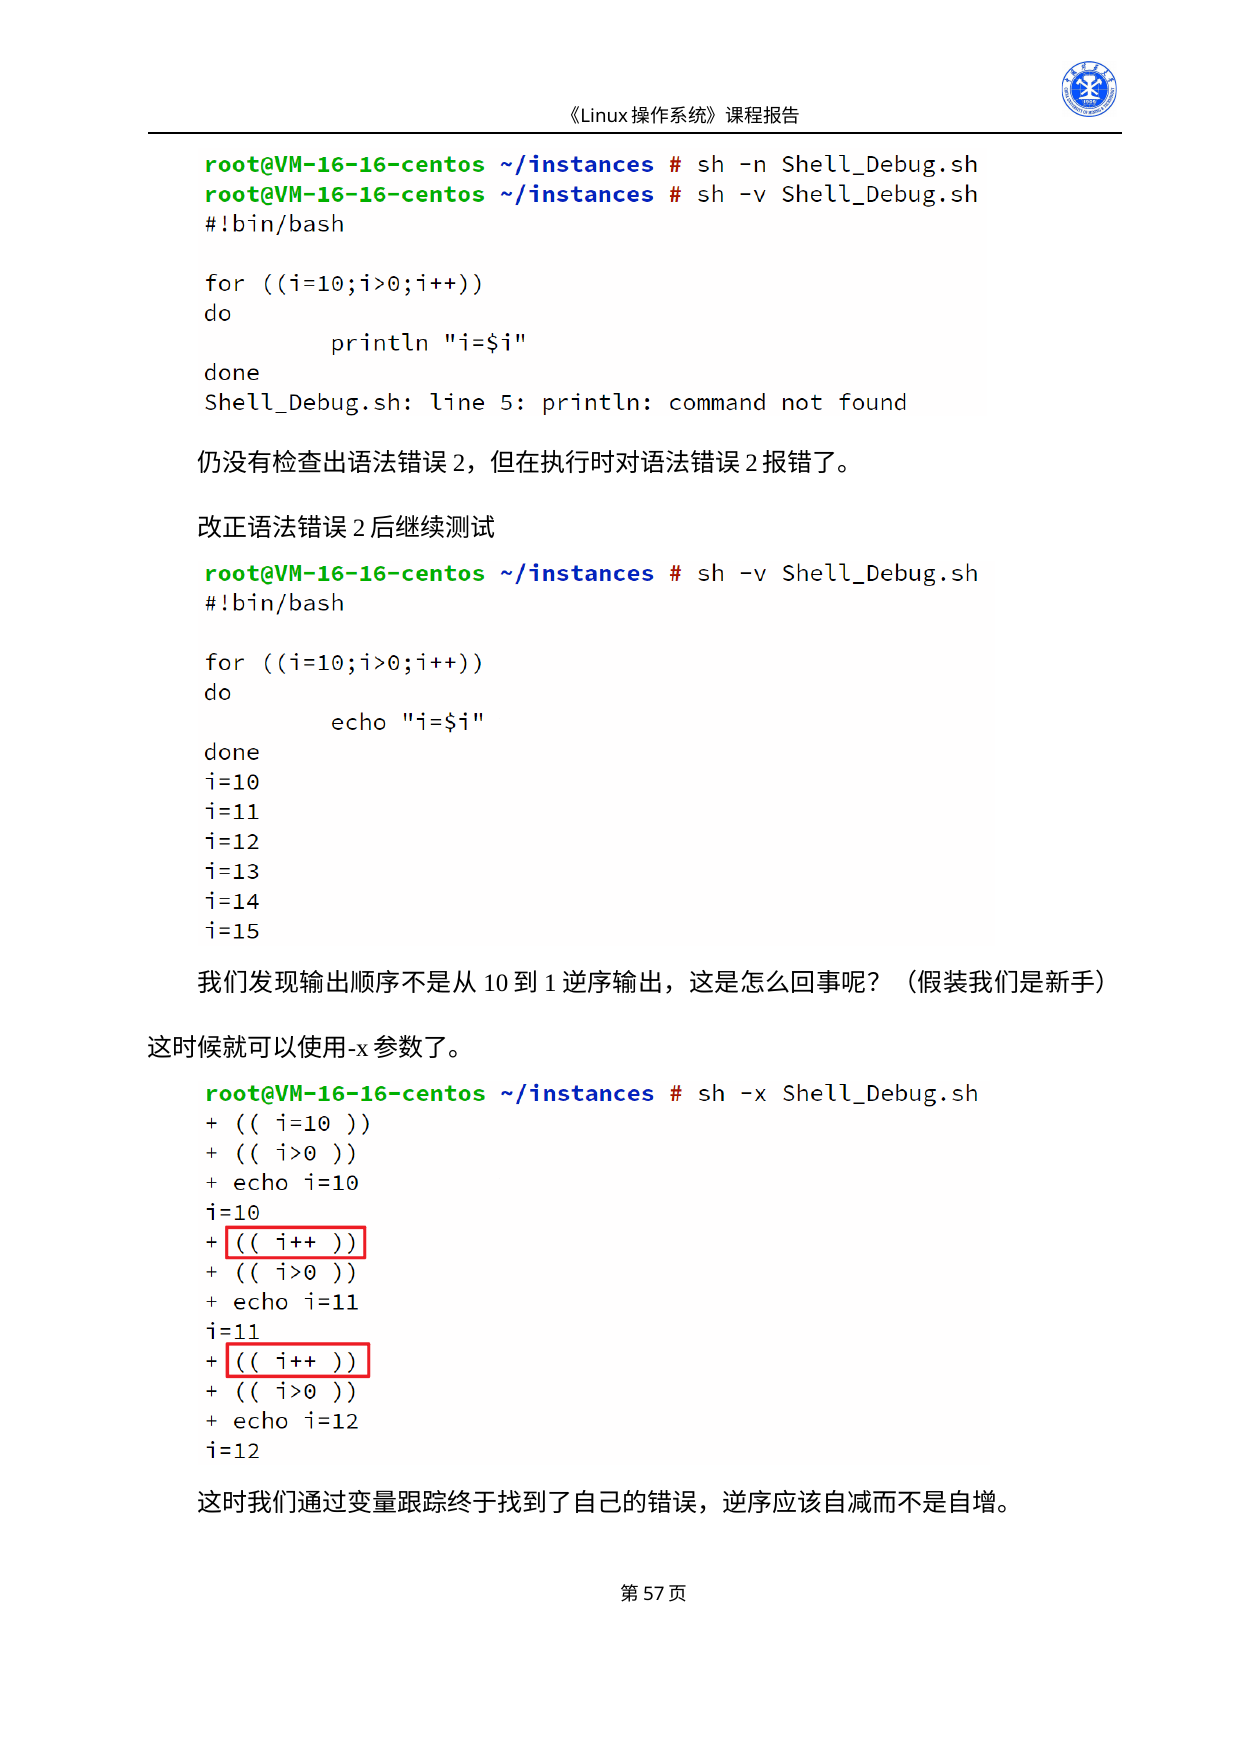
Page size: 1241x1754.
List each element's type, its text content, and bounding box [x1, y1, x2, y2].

picture [197, 148, 987, 416]
text 我们发现输出顺序不是从10到1逆序输出，这是怎么回事呢？（假装我们是新手）这时候就可以使用-x参数了。 [148, 948, 1122, 1078]
text 仍没有检查出语法错误2，但在执行时对语法错误2报错了。 [148, 428, 1122, 493]
text 这时我们通过变量跟踪终于找到了自己的错误，逆序应该自减而不是自增。 [148, 1468, 1122, 1533]
text 改正语法错误2后继续测试 [148, 493, 1122, 558]
picture [1061, 61, 1117, 117]
picture [197, 1081, 990, 1465]
picture [197, 561, 996, 946]
